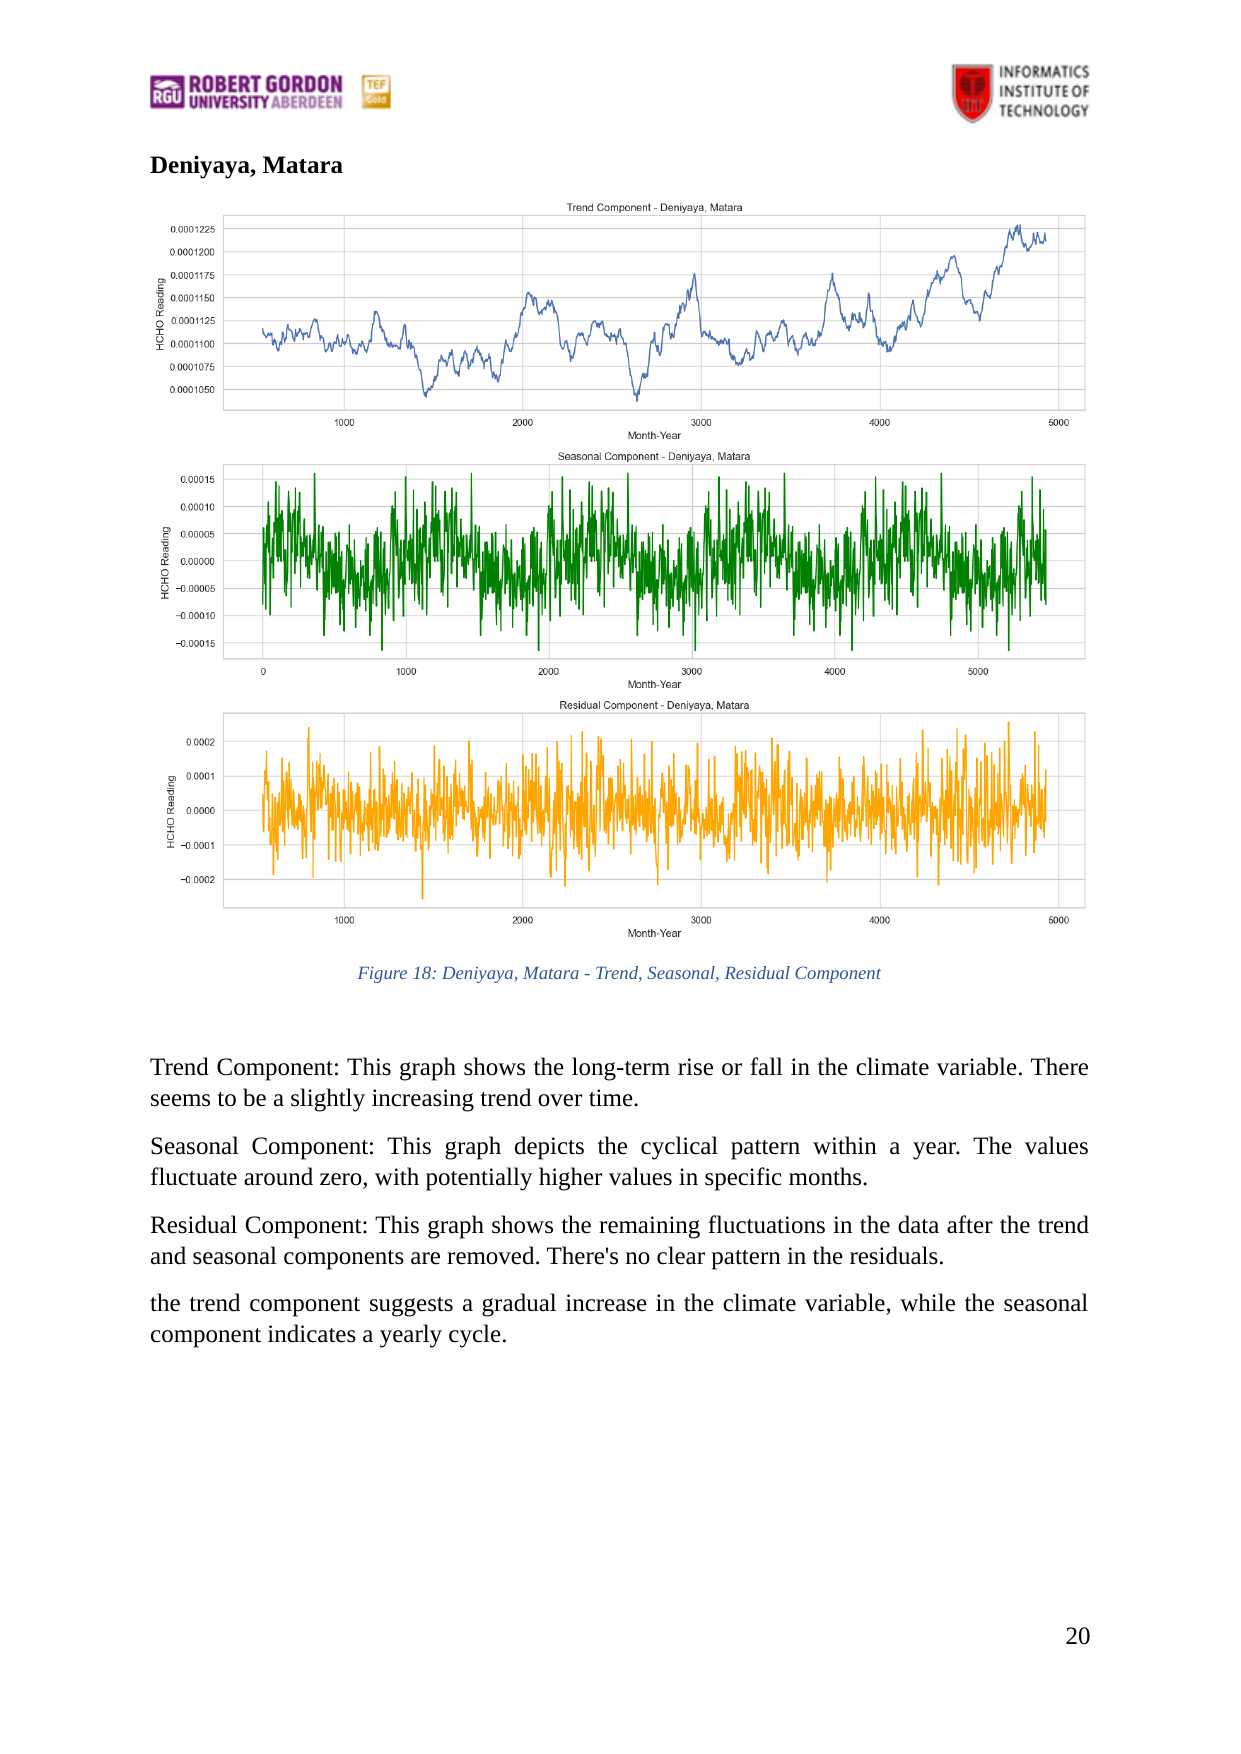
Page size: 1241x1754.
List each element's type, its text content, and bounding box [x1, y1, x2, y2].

text Deniyaya, Matara [150, 150, 1090, 179]
text Trend Component: This graph shows the long-term rise or fall in the climate variable. There seems to be a slightly increasing trend over time. [150, 1052, 1090, 1112]
picture [150, 197, 1091, 944]
text the trend component suggests a gradual increase in the climate variable, while the seasonal component indicates a yearly cycle. [150, 1288, 1090, 1348]
picture [150, 63, 1091, 128]
text Residual Component: This graph shows the remaining fluctuations in the data after the trend and seasonal components are removed. There's no clear pattern in the residuals. [150, 1210, 1090, 1269]
text Figure 18: Deniyaya, Matara - Trend, Seasonal, Residual Component [150, 962, 1090, 984]
text Seasonal Component: This graph depicts the cyclical pattern within a year. The values fluctuate around zero, with potentially higher values in specific months. [150, 1131, 1090, 1191]
